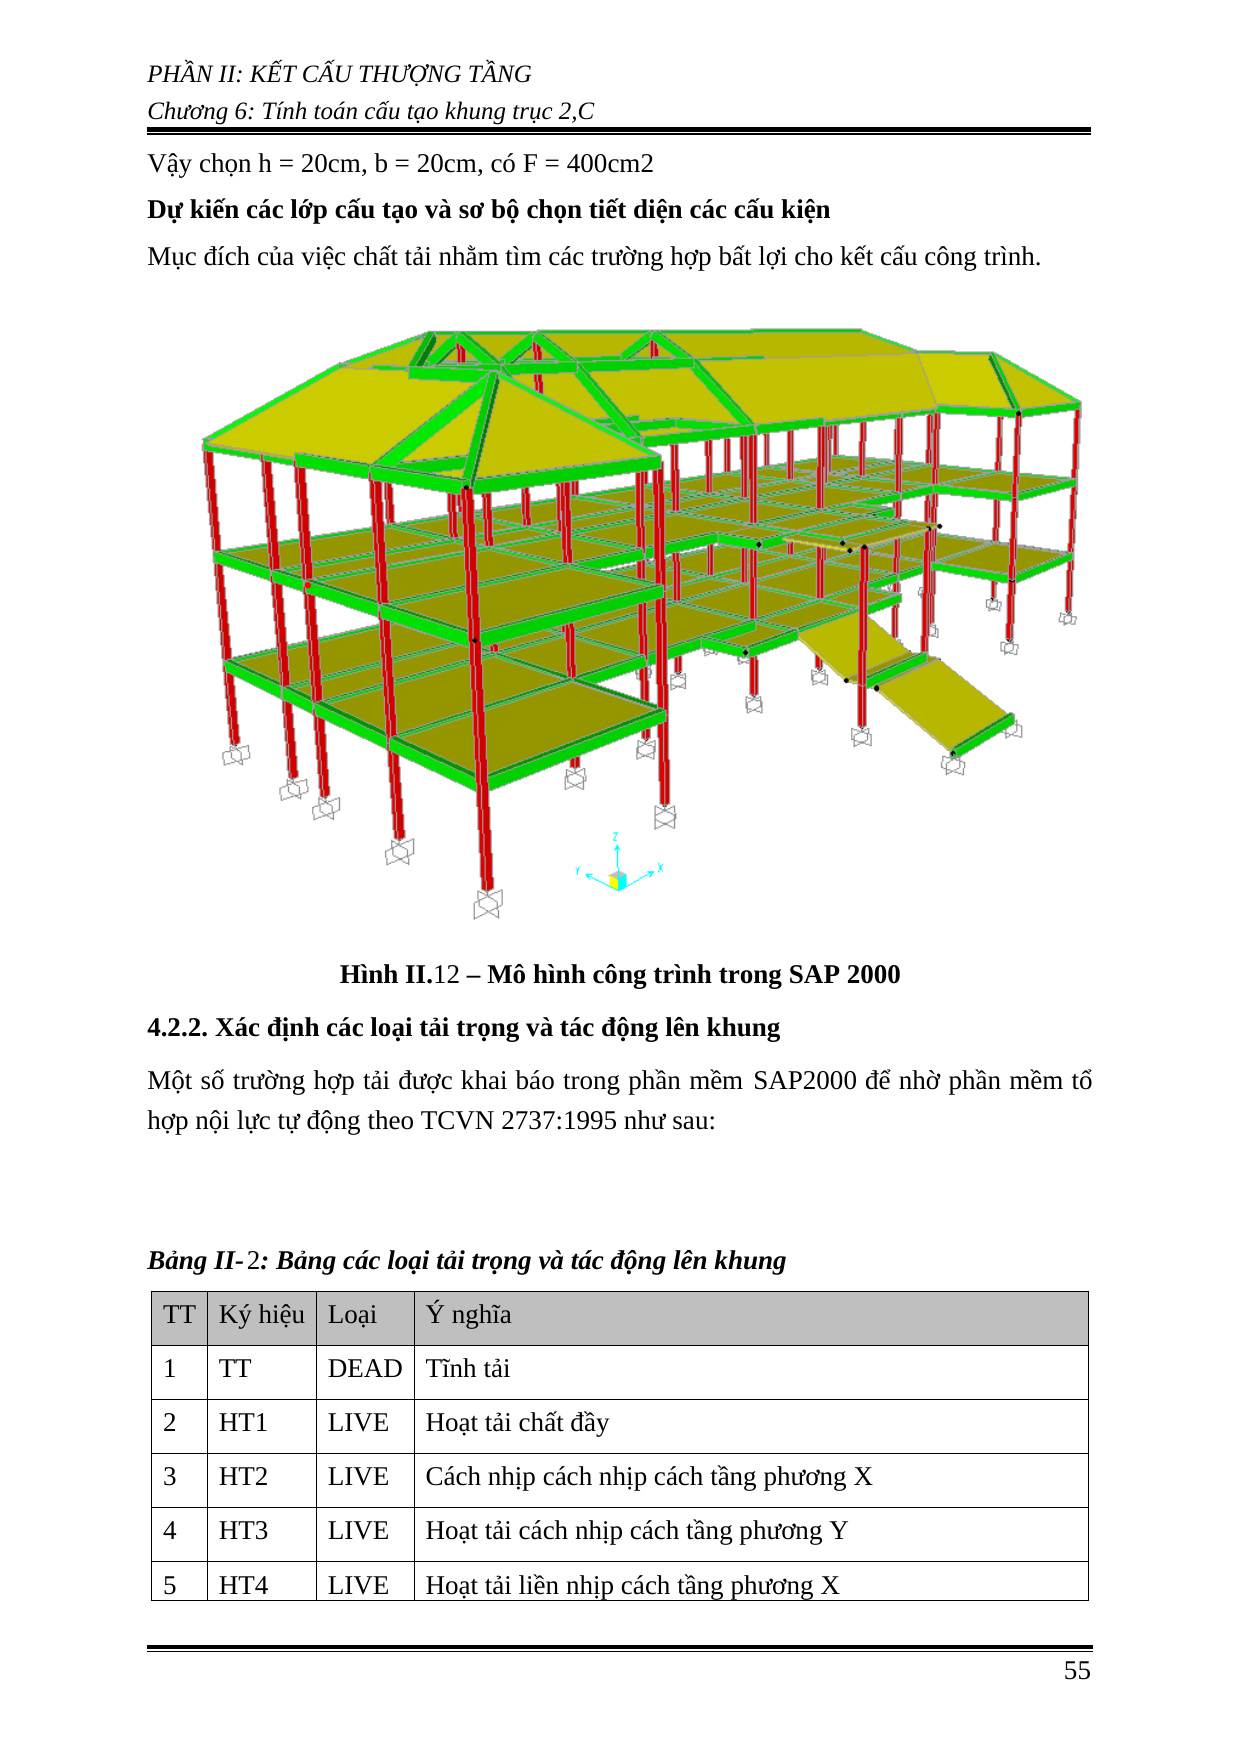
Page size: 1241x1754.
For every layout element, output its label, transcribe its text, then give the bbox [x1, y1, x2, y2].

table_header TT [152, 1292, 207, 1345]
table_cell LIVE [317, 1508, 414, 1561]
picture [147, 287, 1094, 943]
text Một số trường hợp tải được khai báo trong phần mềm SAP2000 để nhờ phần mềm tổ hợp nội lực tự động theo TCVN 2737:1995 như sau: [147, 1064, 1093, 1136]
table_header Loại [317, 1292, 414, 1345]
table_cell Tĩnh tải [415, 1346, 1088, 1399]
table_cell Hoạt tải cách nhịp cách tầng phương Y [415, 1508, 1088, 1561]
table_cell HT1 [208, 1400, 316, 1453]
table_cell HT3 [208, 1508, 316, 1561]
table_cell TT [208, 1346, 316, 1399]
table_cell LIVE [317, 1454, 414, 1507]
table_header Ý nghĩa [415, 1292, 1088, 1345]
text Vậy chọn h = 20cm, b = 20cm, có F = 400cm2 [147, 147, 1093, 178]
table_cell Hoạt tải chất đầy [415, 1400, 1088, 1453]
table_cell 1 [152, 1346, 207, 1399]
table_cell DEAD [317, 1346, 414, 1399]
table_cell Cách nhịp cách nhịp cách tầng phương X [415, 1454, 1088, 1507]
table_header Ký hiệu [208, 1292, 316, 1345]
table_cell 3 [152, 1454, 207, 1507]
table_cell LIVE [317, 1400, 414, 1453]
table_cell HT2 [208, 1454, 316, 1507]
table_cell 5 [152, 1562, 207, 1600]
text Mục đích của việc chất tải nhằm tìm các trường hợp bất lợi cho kết cấu công trình. [147, 240, 1093, 271]
table_cell 4 [152, 1508, 207, 1561]
table_cell Hoạt tải liền nhịp cách tầng phương X [415, 1562, 1088, 1600]
text Dự kiến các lớp cấu tạo và sơ bộ chọn tiết diện các cấu kiện [147, 194, 1093, 225]
text Bảng II-2: Bảng các loại tải trọng và tác động lên khung [147, 1244, 1093, 1276]
table_cell LIVE [317, 1562, 414, 1600]
table_cell HT4 [208, 1562, 316, 1600]
subtitle Xác định các loại tải trọng và tác động lên khung [147, 1011, 1093, 1042]
table_cell 2 [152, 1400, 207, 1453]
